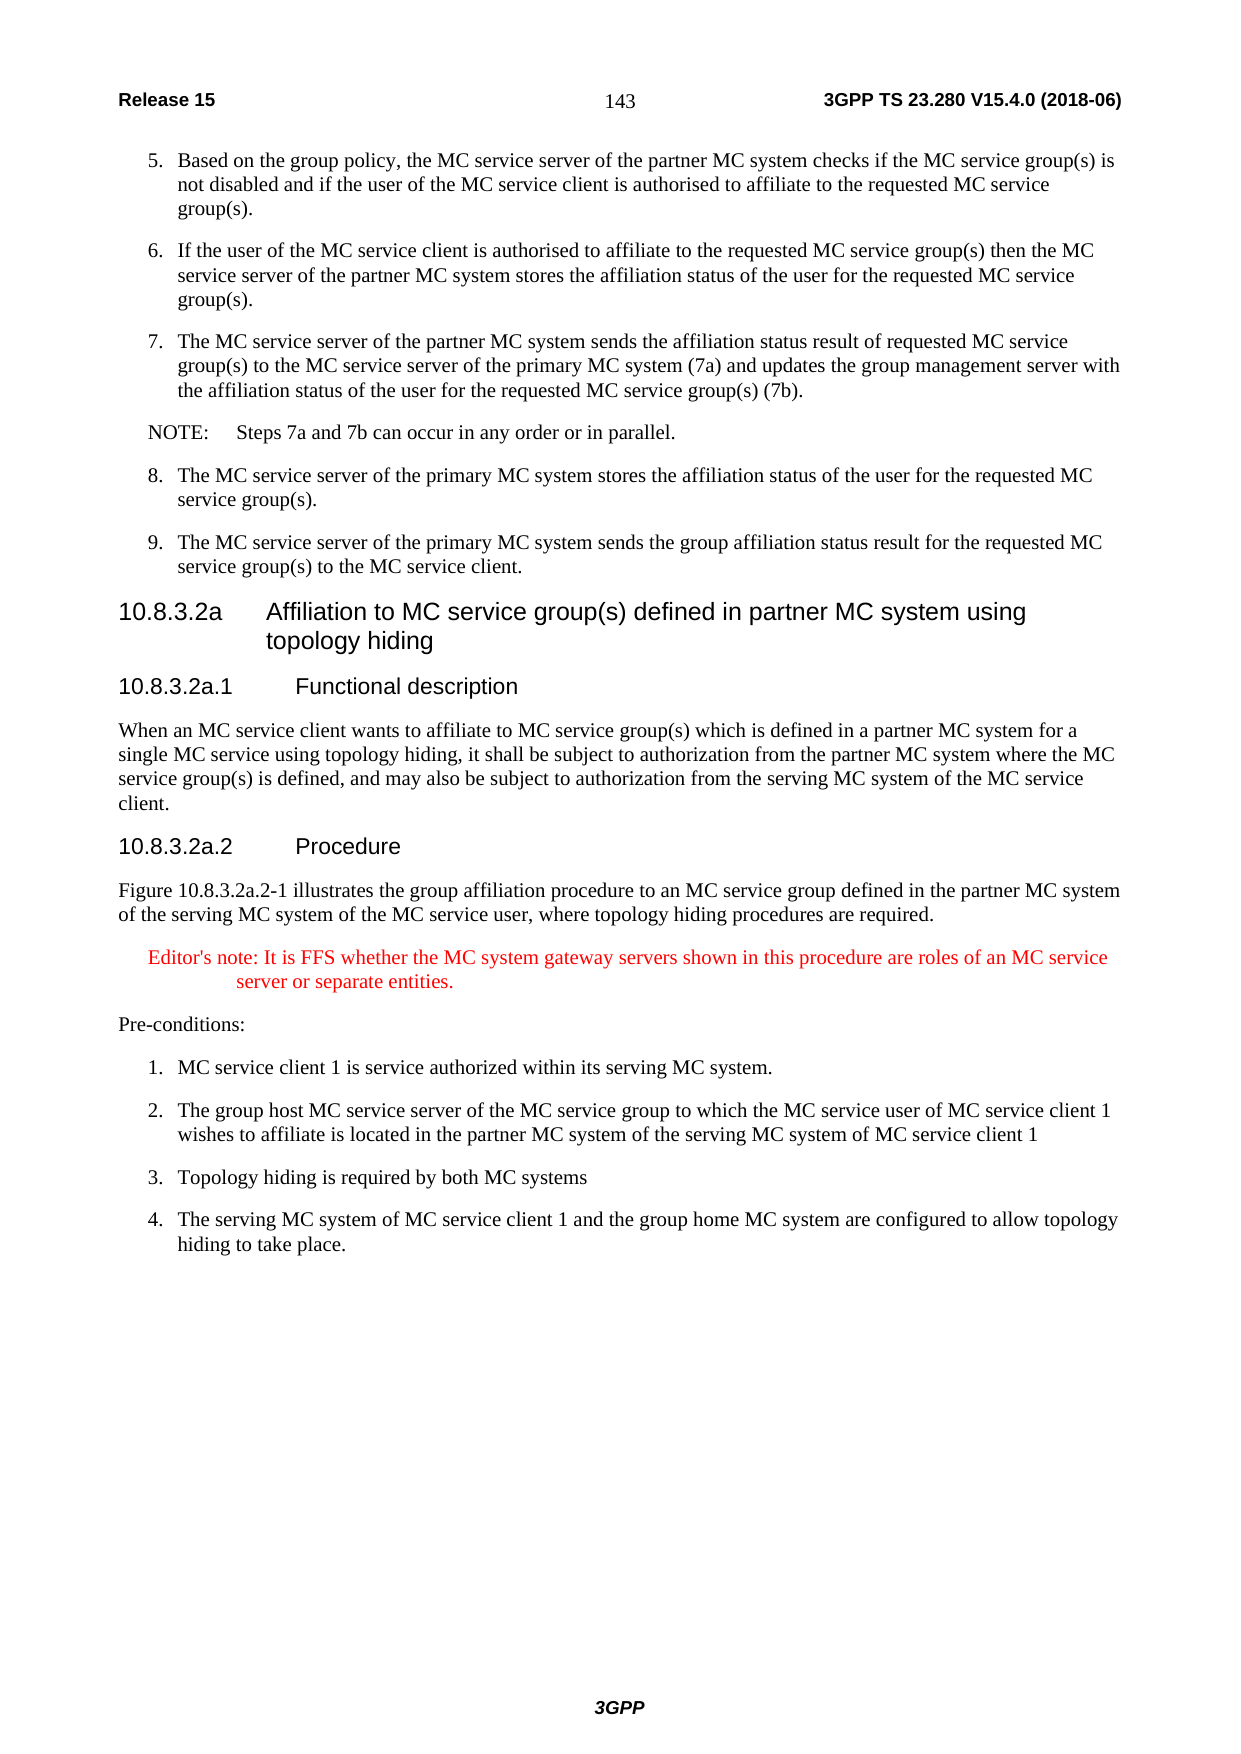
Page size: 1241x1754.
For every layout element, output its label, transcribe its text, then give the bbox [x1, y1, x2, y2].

subtitle 10.8.3.2a.2 Procedure [118, 833, 1122, 859]
text Pre-conditions: [118, 1012, 1122, 1036]
text 5. Based on the group policy, the MC service server of the partner MC system checks if the MC service group(s) is not disabled and if the user of the MC service client is authorised to affiliate to the requested MC service group(s). [148, 147, 1122, 220]
subtitle 10.8.3.2a Affiliation to MC service group(s) defined in partner MC system using topology hiding [118, 597, 1122, 654]
text Figure 10.8.3.2a.2-1 illustrates the group affiliation procedure to an MC service group defined in the partner MC system of the serving MC system of the MC service user, where topology hiding procedures are required. [118, 878, 1122, 926]
text 9. The MC service server of the primary MC system sends the group affiliation status result for the requested MC service group(s) to the MC service client. [148, 530, 1122, 578]
text NOTE: Steps 7a and 7b can occur in any order or in parallel. [148, 420, 1122, 444]
text 8. The MC service server of the primary MC system stores the affiliation status of the user for the requested MC service group(s). [148, 463, 1122, 511]
text 2. The group host MC service server of the MC service group to which the MC service user of MC service client 1 wishes to affiliate is located in the partner MC system of the serving MC system of MC service client 1 [148, 1098, 1122, 1146]
text Editor's note: It is FFS whether the MC system gateway servers shown in this procedure are roles of an MC service server or separate entities. [148, 945, 1122, 993]
text 7. The MC service server of the partner MC system sends the affiliation status result of requested MC service group(s) to the MC service server of the primary MC system (7a) and updates the group management server with the affiliation status of the user for the requested MC service group(s) (7b). [148, 329, 1122, 402]
text 3. Topology hiding is required by both MC systems [148, 1164, 1122, 1189]
text 6. If the user of the MC service client is authorised to affiliate to the requested MC service group(s) then the MC service server of the partner MC system stores the affiliation status of the user for the requested MC service group(s). [148, 238, 1122, 311]
text When an MC service client wants to affiliate to MC service group(s) which is defined in a partner MC system for a single MC service using topology hiding, it shall be subject to authorization from the partner MC system where the MC service group(s) is defined, and may also be subject to authorization from the serving MC system of the MC service client. [118, 718, 1122, 814]
text 1. MC service client 1 is service authorized within its serving MC system. [148, 1055, 1122, 1079]
text 4. The serving MC system of MC service client 1 and the group home MC system are configured to allow topology hiding to take place. [148, 1207, 1122, 1256]
subtitle 10.8.3.2a.1 Functional description [118, 673, 1122, 699]
